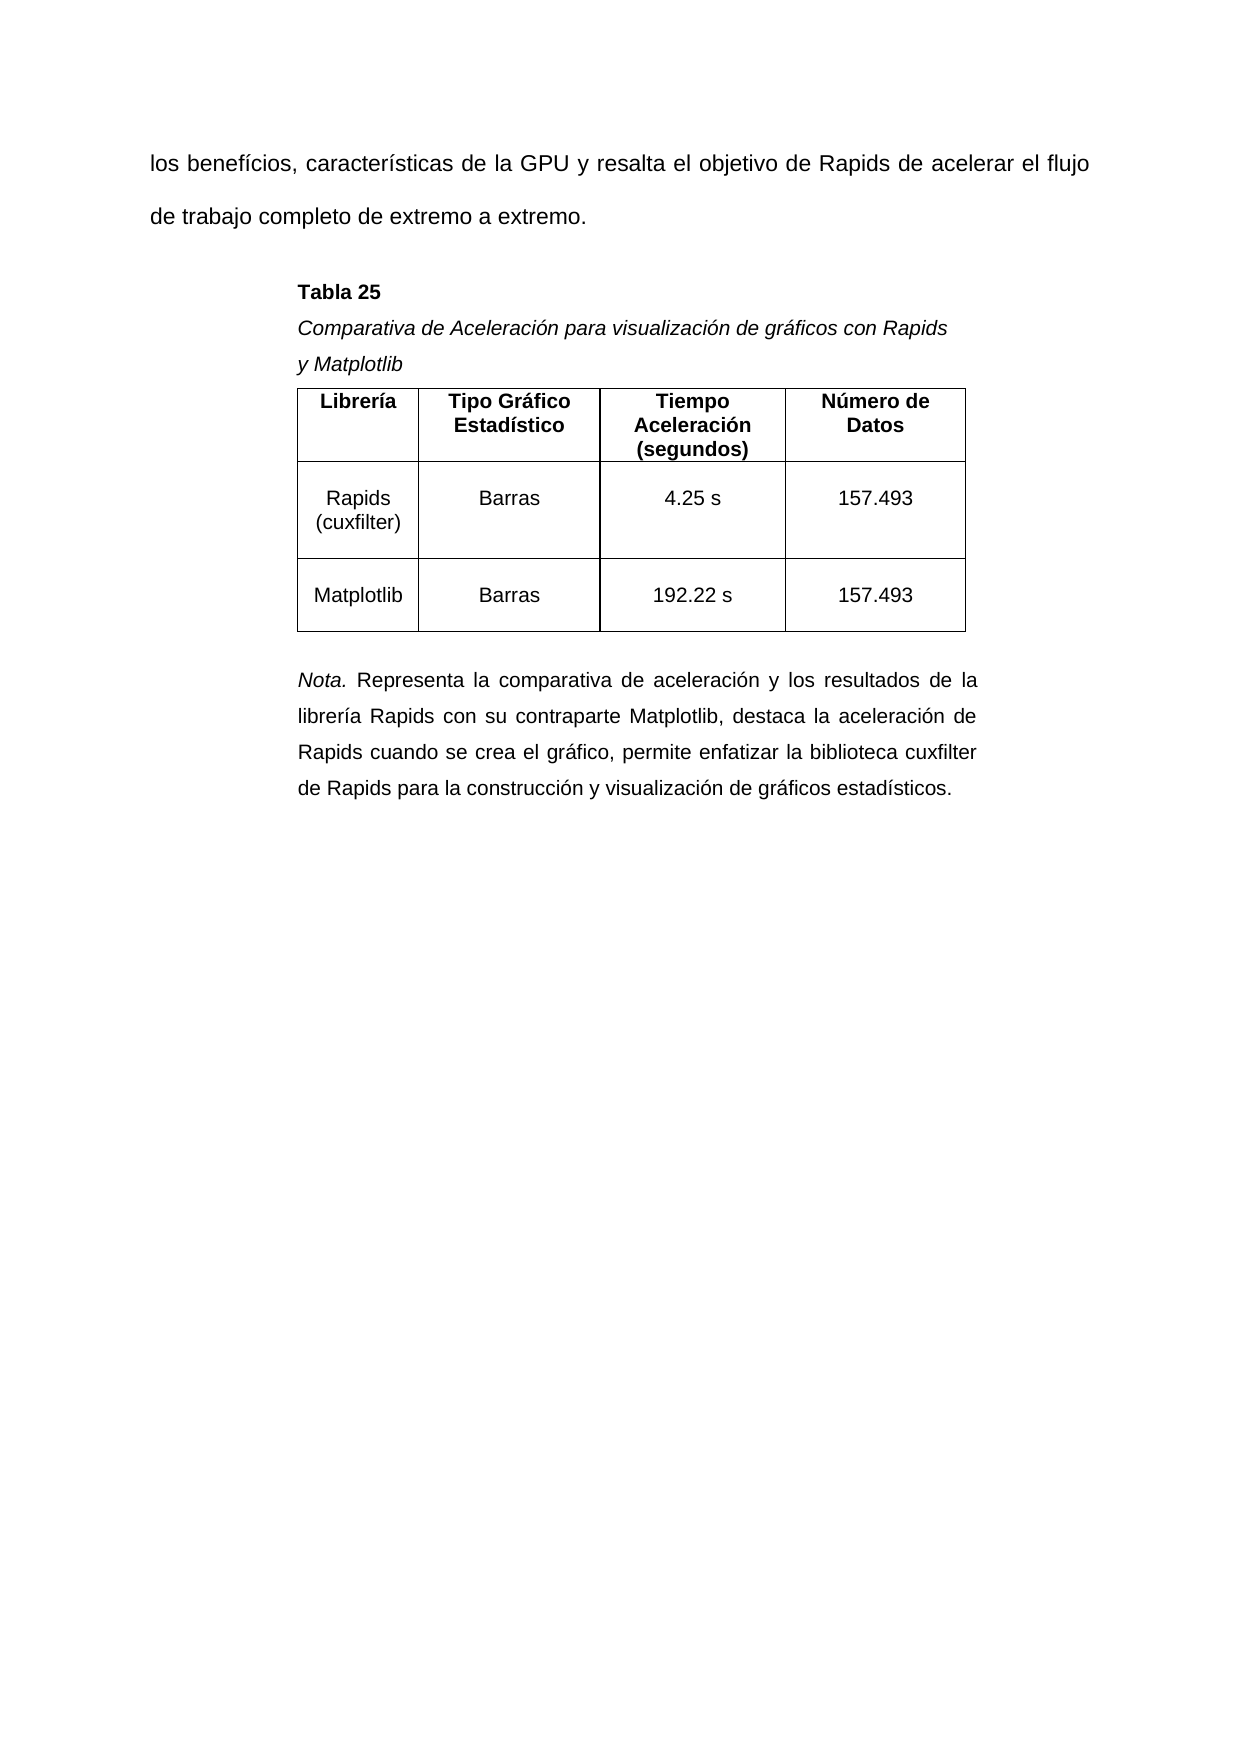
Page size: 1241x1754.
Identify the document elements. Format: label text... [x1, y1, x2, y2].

table_cell 157.493 [786, 462, 965, 558]
table_cell 157.493 [786, 559, 965, 631]
table_cell Barras [419, 559, 599, 631]
text Nota. Representa la comparativa de aceleración y los resultados de la librería Rapids con su contraparte Matplotlib, destaca la aceleración de Rapids cuando se crea el gráfico, permite enfatizar la biblioteca cuxfilter de Rapids para la construcción y visualización de gráficos estadísticos. [298, 668, 978, 800]
text Tabla 25 [239, 280, 1090, 304]
text y Matplotlib [239, 352, 1090, 376]
table_cell Matplotlib [298, 559, 418, 631]
text Comparativa de Aceleración para visualización de gráficos con Rapids [239, 316, 1090, 340]
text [150, 150, 1090, 229]
table_header Número de Datos [786, 389, 965, 461]
table_header Tipo Gráfico Estadístico [419, 389, 599, 461]
table_cell 4.25 s [601, 462, 785, 558]
table_cell Barras [419, 462, 599, 558]
table_header Tiempo Aceleración (segundos) [601, 389, 785, 461]
table_cell 192.22 s [601, 559, 785, 631]
table_cell Rapids (cuxfilter) [298, 462, 418, 558]
table_header Librería [298, 389, 418, 461]
